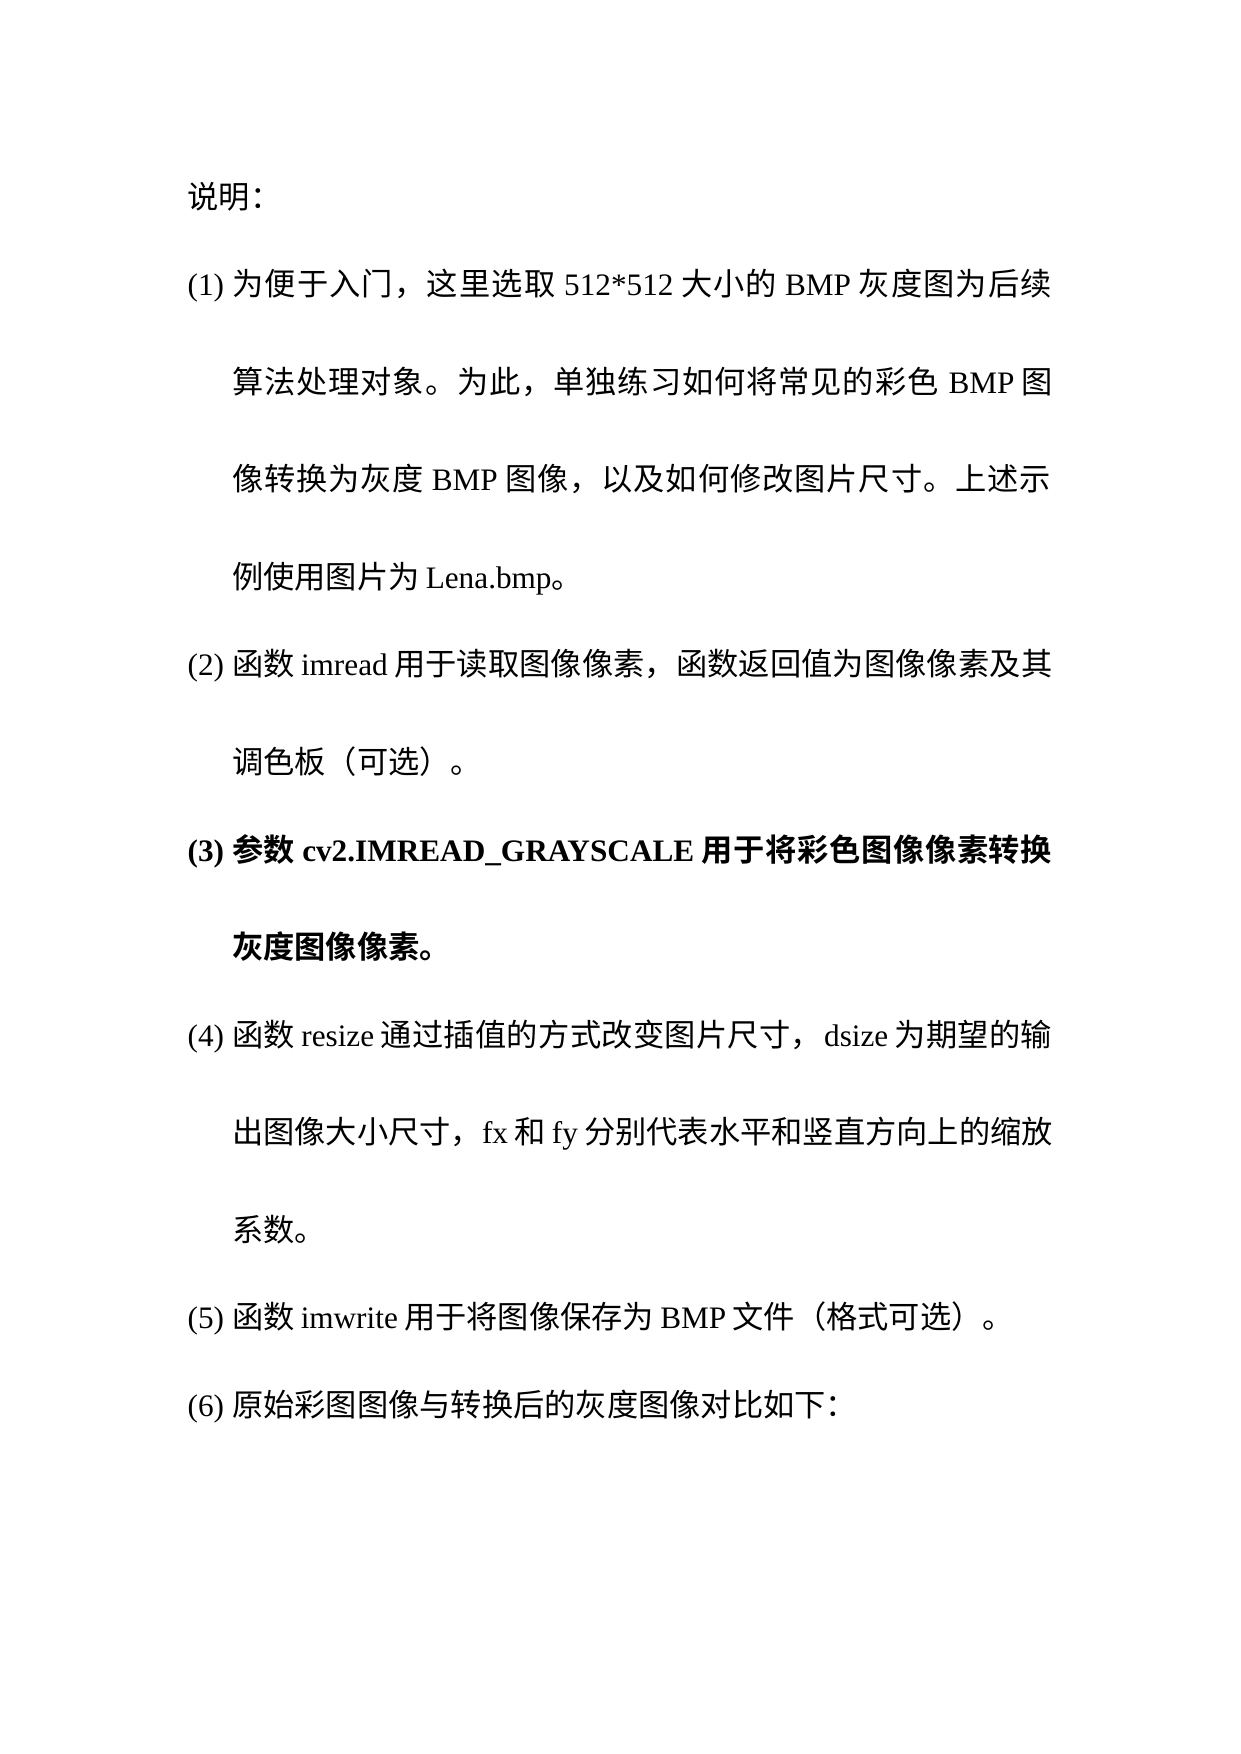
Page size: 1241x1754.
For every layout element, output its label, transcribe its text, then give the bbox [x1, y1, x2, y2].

list 函数imread用于读取图像像素，函数返回值为图像像素及其调色板（可选）。 [187, 630, 1053, 792]
text 说明： [187, 162, 1053, 227]
list 为便于入门，这里选取512*512大小的BMP灰度图为后续算法处理对象。为此，单独练习如何将常见的彩色BMP图像转换为灰度BMP图像，以及如何修改图片尺寸。上述示例使用图片为Lena.bmp。 [187, 249, 1053, 607]
list 参数cv2.IMREAD_GRAYSCALE用于将彩色图像像素转换灰度图像像素。 [187, 815, 1053, 977]
list 原始彩图图像与转换后的灰度图像对比如下： [187, 1370, 1053, 1435]
list 函数resize通过插值的方式改变图片尺寸，dsize为期望的输出图像大小尺寸，fx和fy分别代表水平和竖直方向上的缩放系数。 [187, 1000, 1053, 1260]
list 函数imwrite用于将图像保存为BMP文件（格式可选）。 [187, 1282, 1053, 1347]
